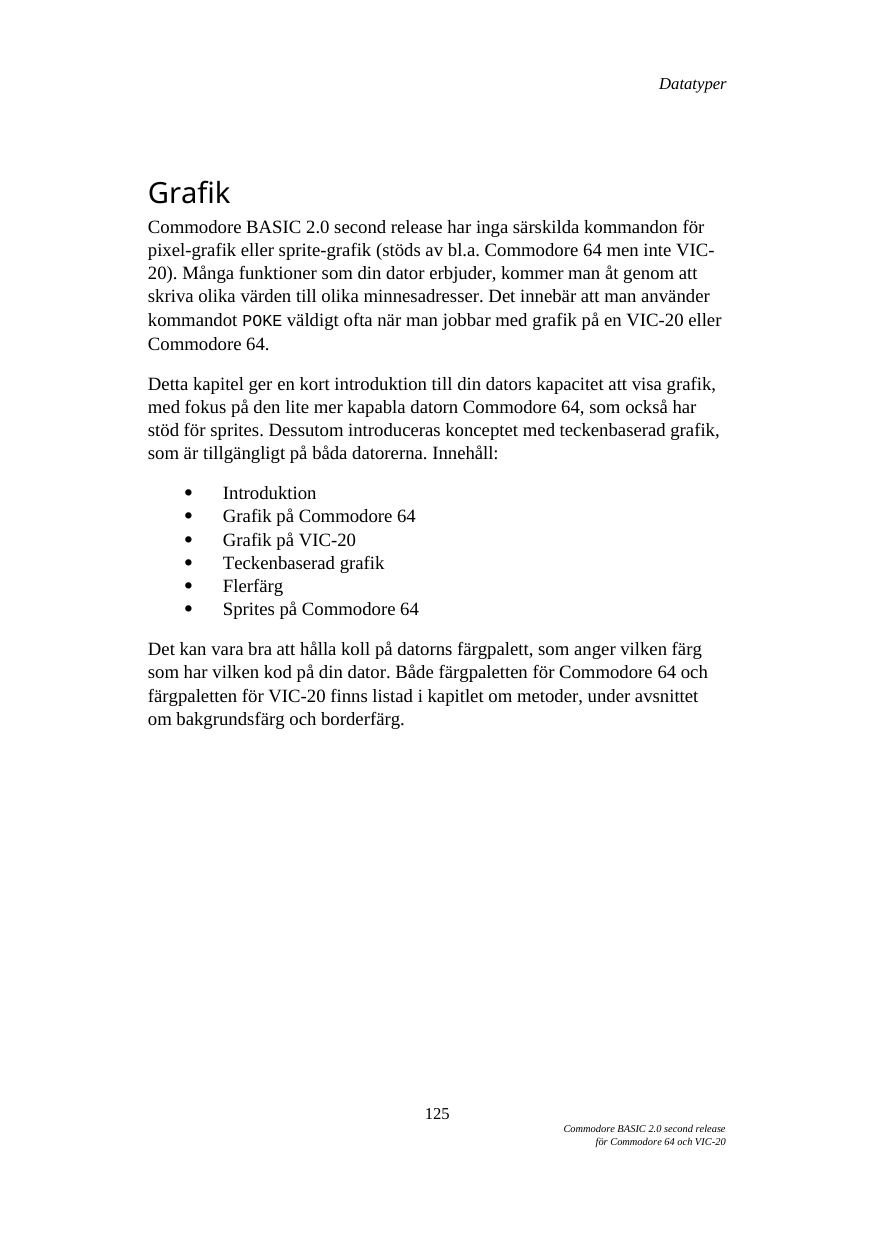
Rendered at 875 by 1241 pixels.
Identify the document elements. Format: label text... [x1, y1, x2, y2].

subtitle Grafik [148, 173, 726, 212]
list Sprites på Commodore 64 [185, 598, 726, 620]
list Grafik på VIC-20 [185, 528, 726, 550]
text Detta kapitel ger en kort introduktion till din dators kapacitet att visa grafik, med fokus på den lite mer kapabla datorn Commodore 64, som också har stöd för sprites. Dessutom introduceras konceptet med teckenbaserad grafik, som är tillgängligt på båda datorerna. Innehåll: [148, 372, 726, 464]
text Det kan vara bra att hålla koll på datorns färgpalett, som anger vilken färg som har vilken kod på din dator. Både färgpaletten för Commodore 64 och färgpaletten för VIC-20 finns listad i kapitlet om metoder, under avsnittet om bakgrundsfärg och borderfärg. [148, 638, 726, 729]
list Teckenbaserad grafik [185, 552, 726, 573]
list Introduktion [185, 482, 726, 504]
list Grafik på Commodore 64 [185, 505, 726, 527]
text Commodore BASIC 2.0 second release har inga särskilda kommandon för pixel-grafik eller sprite-grafik (stöds av bl.a. Commodore 64 men inte VIC-20). Många funktioner som din dator erbjuder, kommer man åt genom att skriva olika värden till olika minnesadresser. Det innebär att man använder kommandot POKE väldigt ofta när man jobbar med grafik på en VIC-20 eller Commodore 64. [148, 216, 726, 354]
list Flerfärg [185, 575, 726, 597]
